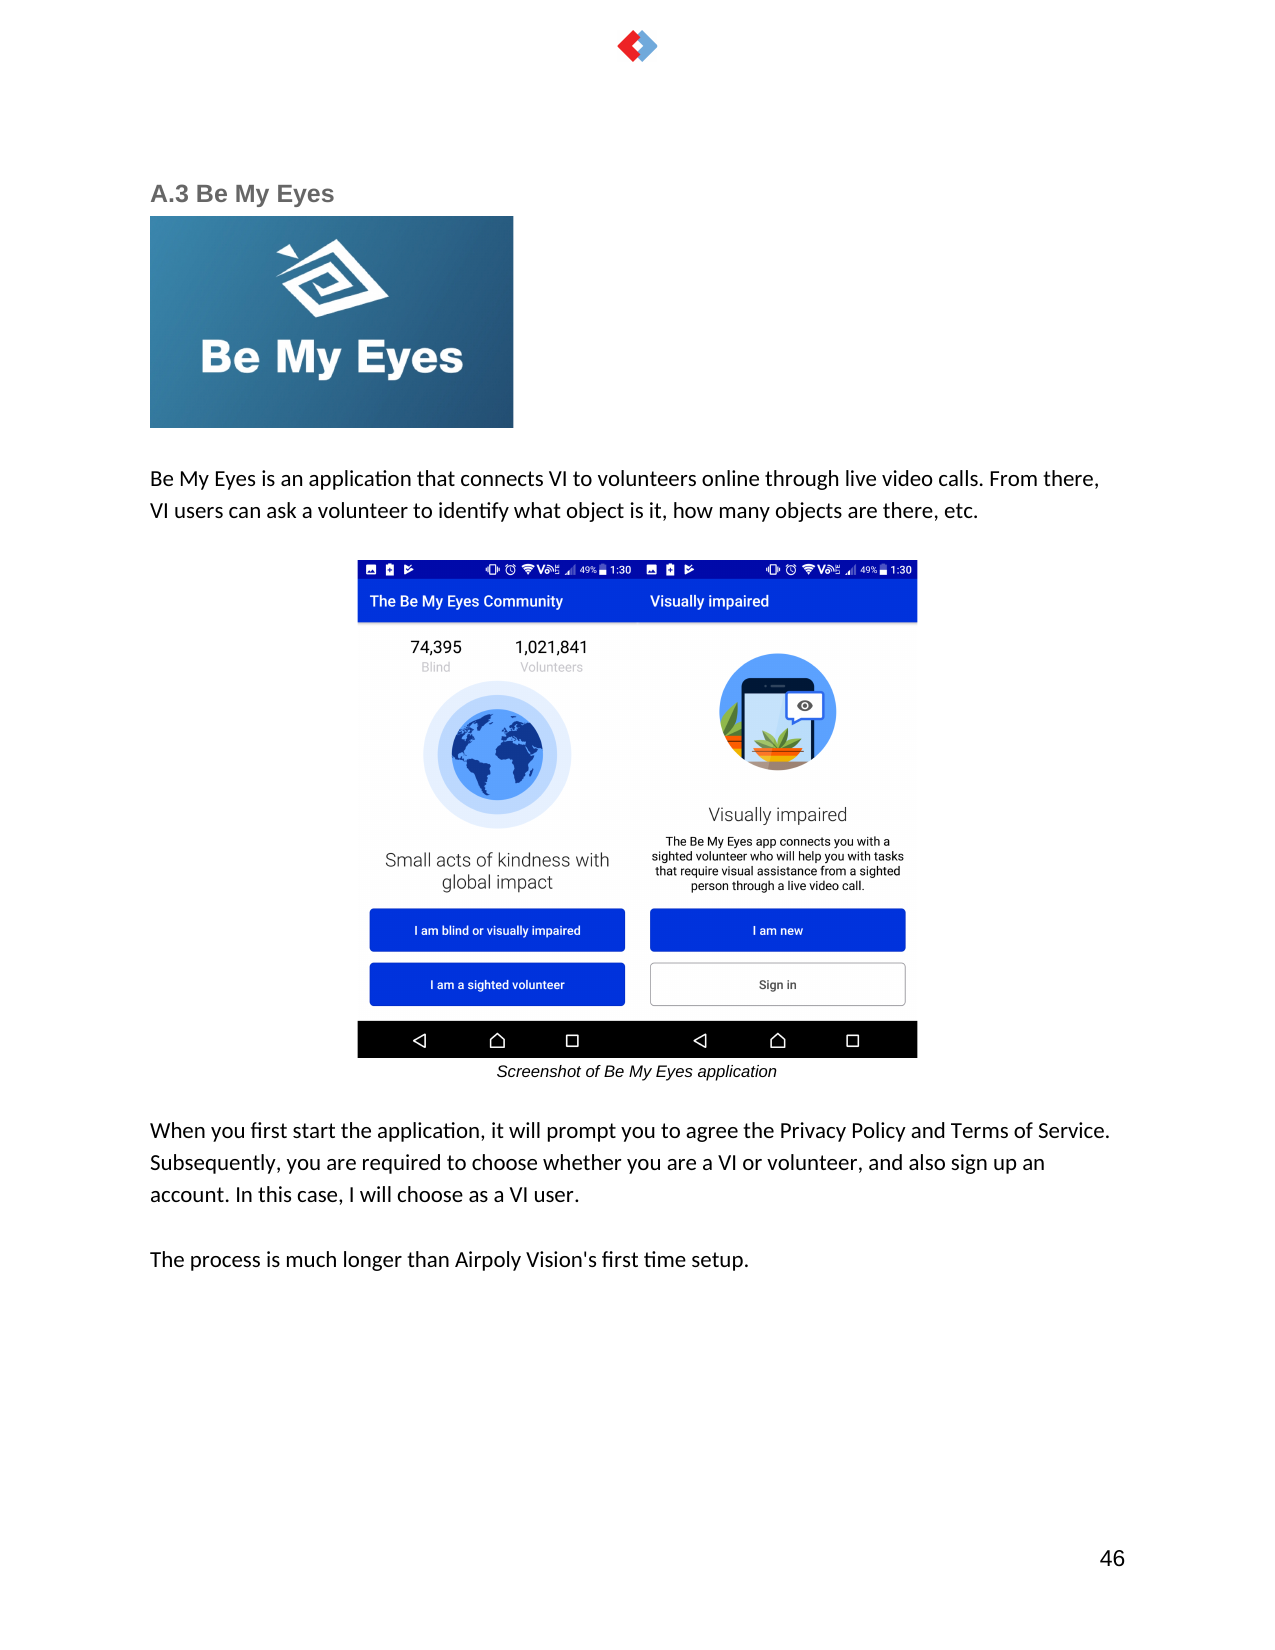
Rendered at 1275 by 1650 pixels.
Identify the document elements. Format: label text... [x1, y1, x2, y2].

picture [357, 560, 918, 1058]
subtitle A.3 Be My Eyes [150, 179, 1125, 208]
text Screenshot of Be My Eyes application [150, 1062, 1125, 1081]
picture [617, 30, 658, 62]
text The process is much longer than Airpoly Vision's first time setup. [150, 1245, 1125, 1273]
text When you first start the application, it will prompt you to agree the Privacy Policy and Terms of Service. Subsequently, you are required to choose whether you are a VI or volunteer, and also sign up an account. In this case, I will choose as a VI user. [150, 1116, 1125, 1208]
picture [150, 216, 514, 428]
text Be My Eyes is an application that connects VI to volunteers online through live video calls. From there, VI users can ask a volunteer to identify what object is it, how many objects are there, etc. [150, 464, 1125, 524]
